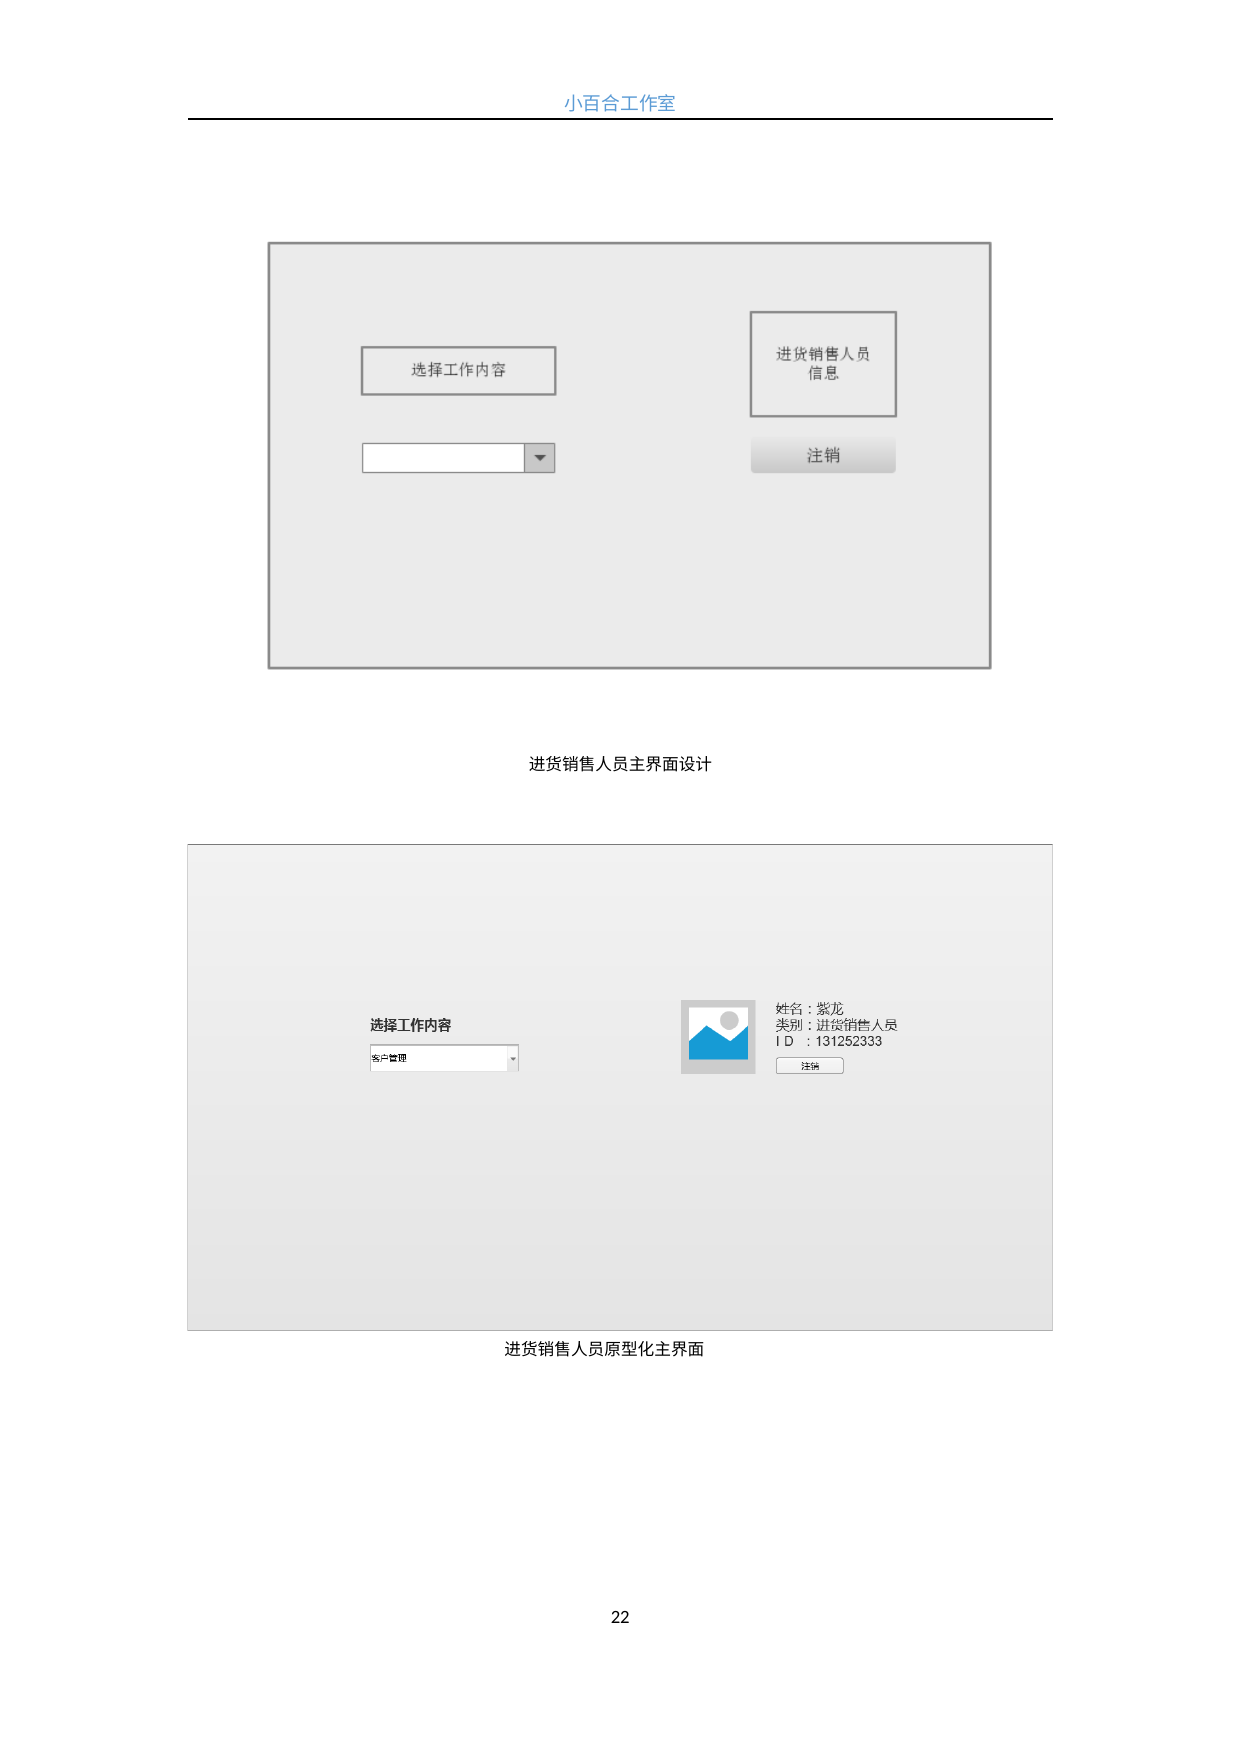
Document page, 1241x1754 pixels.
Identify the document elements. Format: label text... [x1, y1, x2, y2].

picture [187, 844, 1053, 1331]
text 进货销售人员主界面设计 [187, 747, 1053, 779]
list 进货销售人员原型化主界面 [337, 1332, 1053, 1364]
picture [187, 162, 1053, 731]
